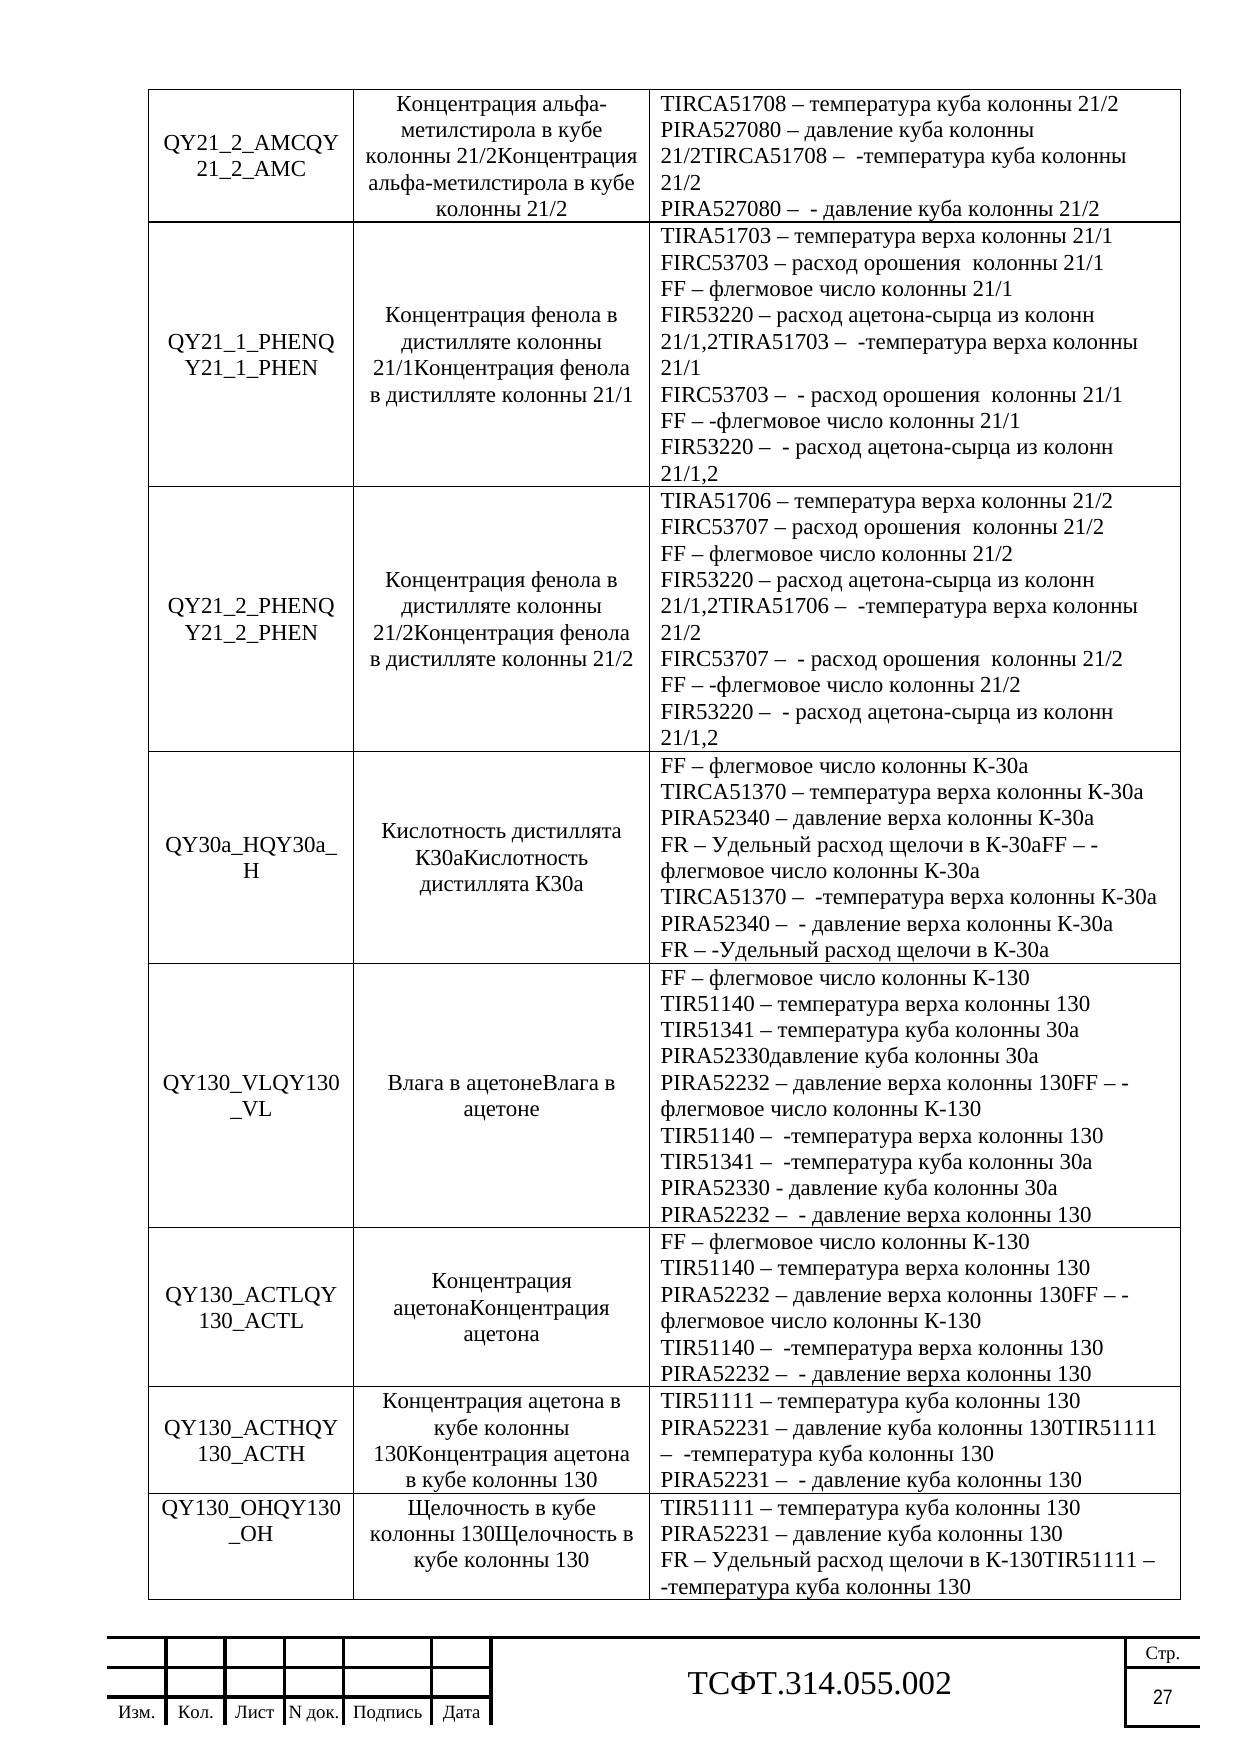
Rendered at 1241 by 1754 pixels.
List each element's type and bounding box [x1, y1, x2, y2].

table_cell [149, 487, 353, 751]
table_cell [650, 964, 1180, 1227]
table_cell [149, 752, 353, 962]
table_cell [354, 1387, 649, 1493]
table_cell [650, 487, 1180, 751]
table_cell [354, 487, 649, 751]
table_cell [354, 752, 649, 962]
table_cell [354, 964, 649, 1227]
table_cell [149, 1228, 353, 1386]
table_cell [149, 1494, 353, 1599]
table_cell [650, 1228, 1180, 1386]
table_cell [650, 752, 1180, 962]
table_cell [650, 1494, 1180, 1599]
table_cell [149, 964, 353, 1227]
table_cell [354, 1494, 649, 1599]
table_cell [650, 223, 1180, 486]
table_cell [149, 223, 353, 486]
table_cell [149, 90, 353, 221]
table_cell [650, 90, 1180, 221]
table_cell [354, 1228, 649, 1386]
table_cell [354, 223, 649, 486]
table_cell [354, 90, 649, 221]
table_cell [650, 1387, 1180, 1493]
table_cell [149, 1387, 353, 1493]
